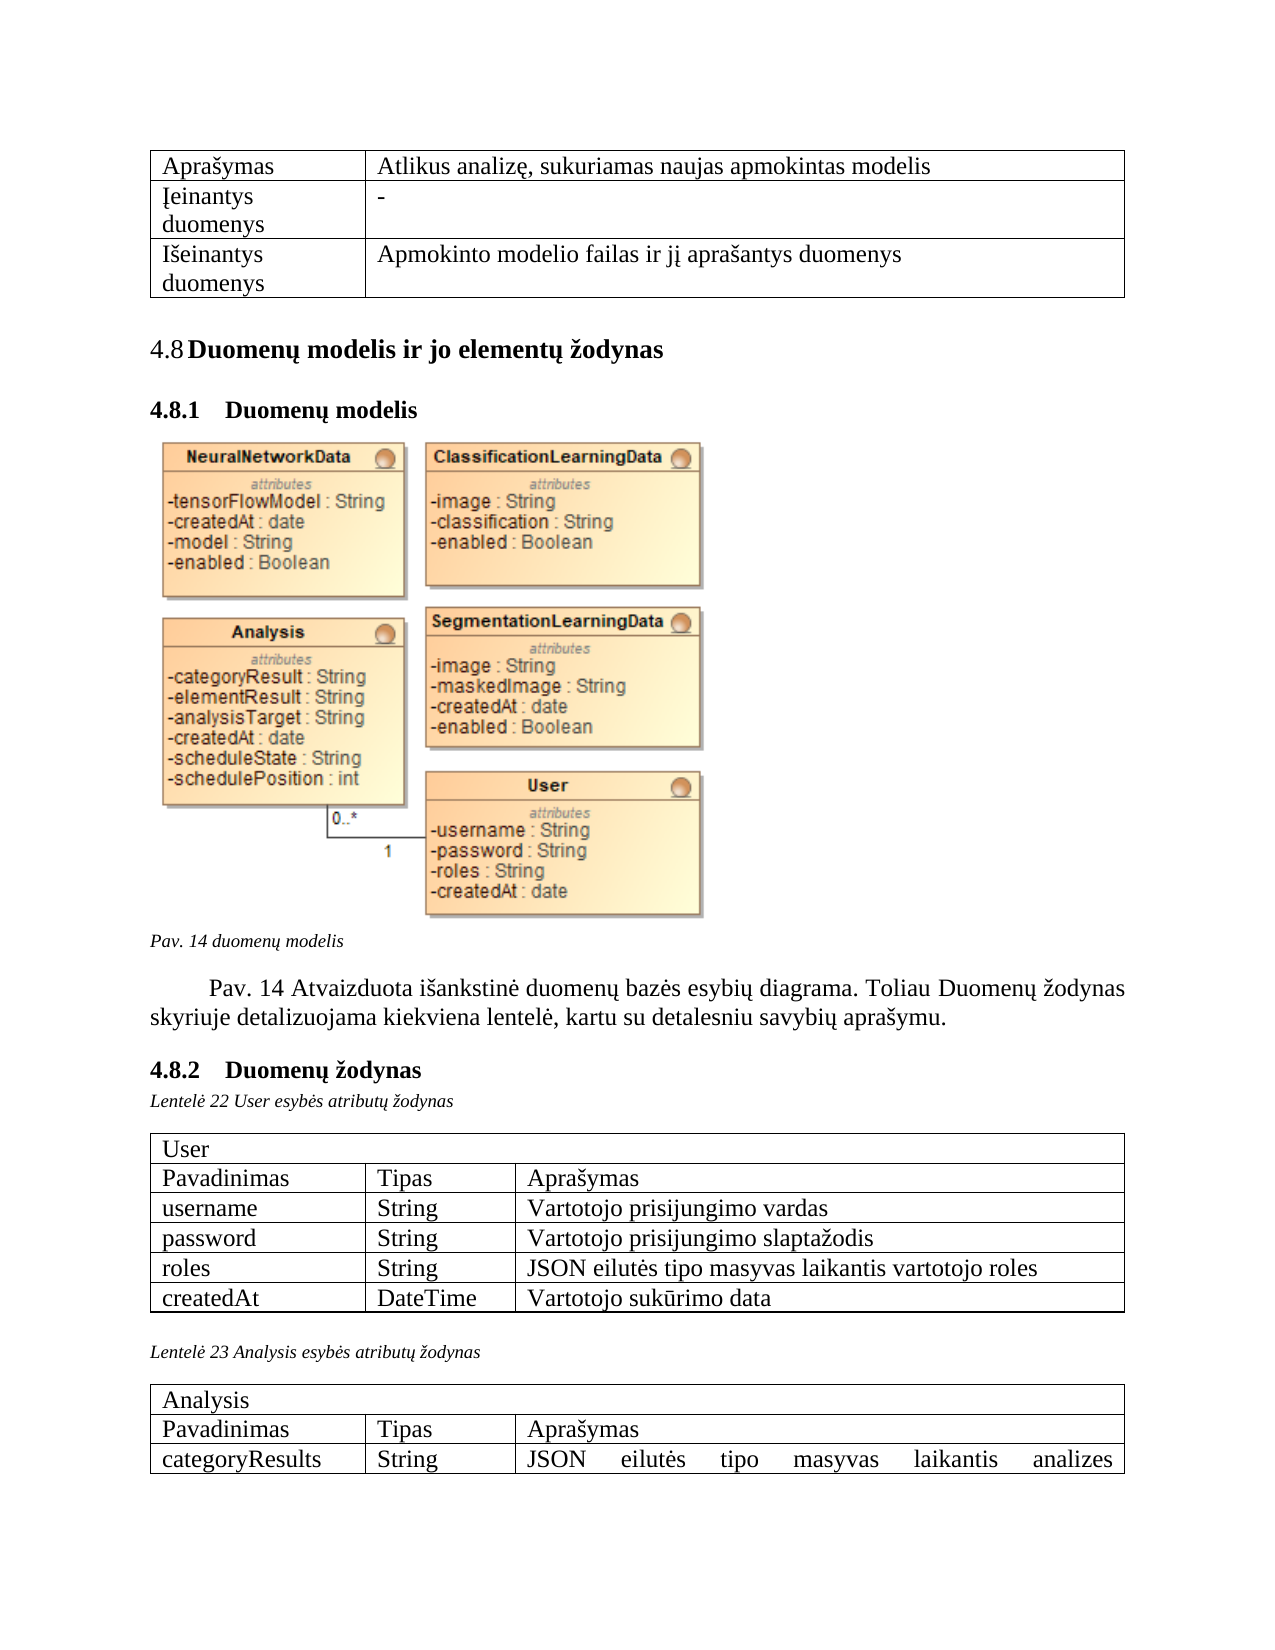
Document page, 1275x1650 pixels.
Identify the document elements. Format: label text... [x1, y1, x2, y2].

text Pav. 14 duomenų modelis [150, 930, 1125, 952]
table_header User [151, 1134, 1124, 1162]
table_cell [516, 1444, 1124, 1473]
table_cell String [366, 1253, 515, 1282]
table_cell Tipas [366, 1164, 515, 1192]
table_cell Aprašymas [516, 1164, 1124, 1192]
table_cell Vartotojo prisijungimo slaptažodis [516, 1223, 1124, 1252]
text Lentelė 23 Analysis esybės atributų žodynas [150, 1341, 1125, 1363]
table_cell Pavadinimas [151, 1415, 365, 1443]
table_cell createdAt [151, 1283, 365, 1311]
table_cell roles [151, 1253, 365, 1282]
table_cell JSON eilutės tipo masyvas laikantis vartotojo roles [516, 1253, 1124, 1282]
table_cell Vartotojo sukūrimo data [516, 1283, 1124, 1311]
table_cell String [366, 1444, 515, 1473]
table_cell DateTime [366, 1283, 515, 1311]
table_cell String [366, 1223, 515, 1252]
table_cell Aprašymas [516, 1415, 1124, 1443]
subtitle Duomenų žodynas [150, 1055, 1125, 1084]
table_cell username [151, 1193, 365, 1222]
table_cell categoryResults [151, 1444, 365, 1473]
table_cell Įeinantys duomenys [151, 181, 365, 238]
table_header Analysis [151, 1385, 1124, 1413]
text Pav. 14 Atvaizduota išankstinė duomenų bazės esybių diagrama. Toliau Duomenų žodynas skyriuje detalizuojama kiekviena lentelė, kartu su detalesniu savybių aprašymu. [150, 973, 1125, 1030]
table_cell - [366, 181, 1124, 238]
table_cell String [366, 1193, 515, 1222]
table_cell password [151, 1223, 365, 1252]
subtitle Duomenų modelis [150, 395, 1125, 424]
table_cell Pavadinimas [151, 1164, 365, 1192]
picture [150, 430, 715, 931]
text Lentelė 22 User esybės atributų žodynas [150, 1090, 1125, 1112]
table_cell Apmokinto modelio failas ir jį aprašantys duomenys [366, 239, 1124, 297]
subtitle Duomenų modelis ir jo elementų žodynas [150, 333, 1125, 364]
table_cell Atlikus analizę, sukuriamas naujas apmokintas modelis [366, 151, 1124, 180]
table_cell Tipas [366, 1415, 515, 1443]
table_cell Vartotojo prisijungimo vardas [516, 1193, 1124, 1222]
table_cell Aprašymas [151, 151, 365, 180]
table_cell Išeinantys duomenys [151, 239, 365, 297]
